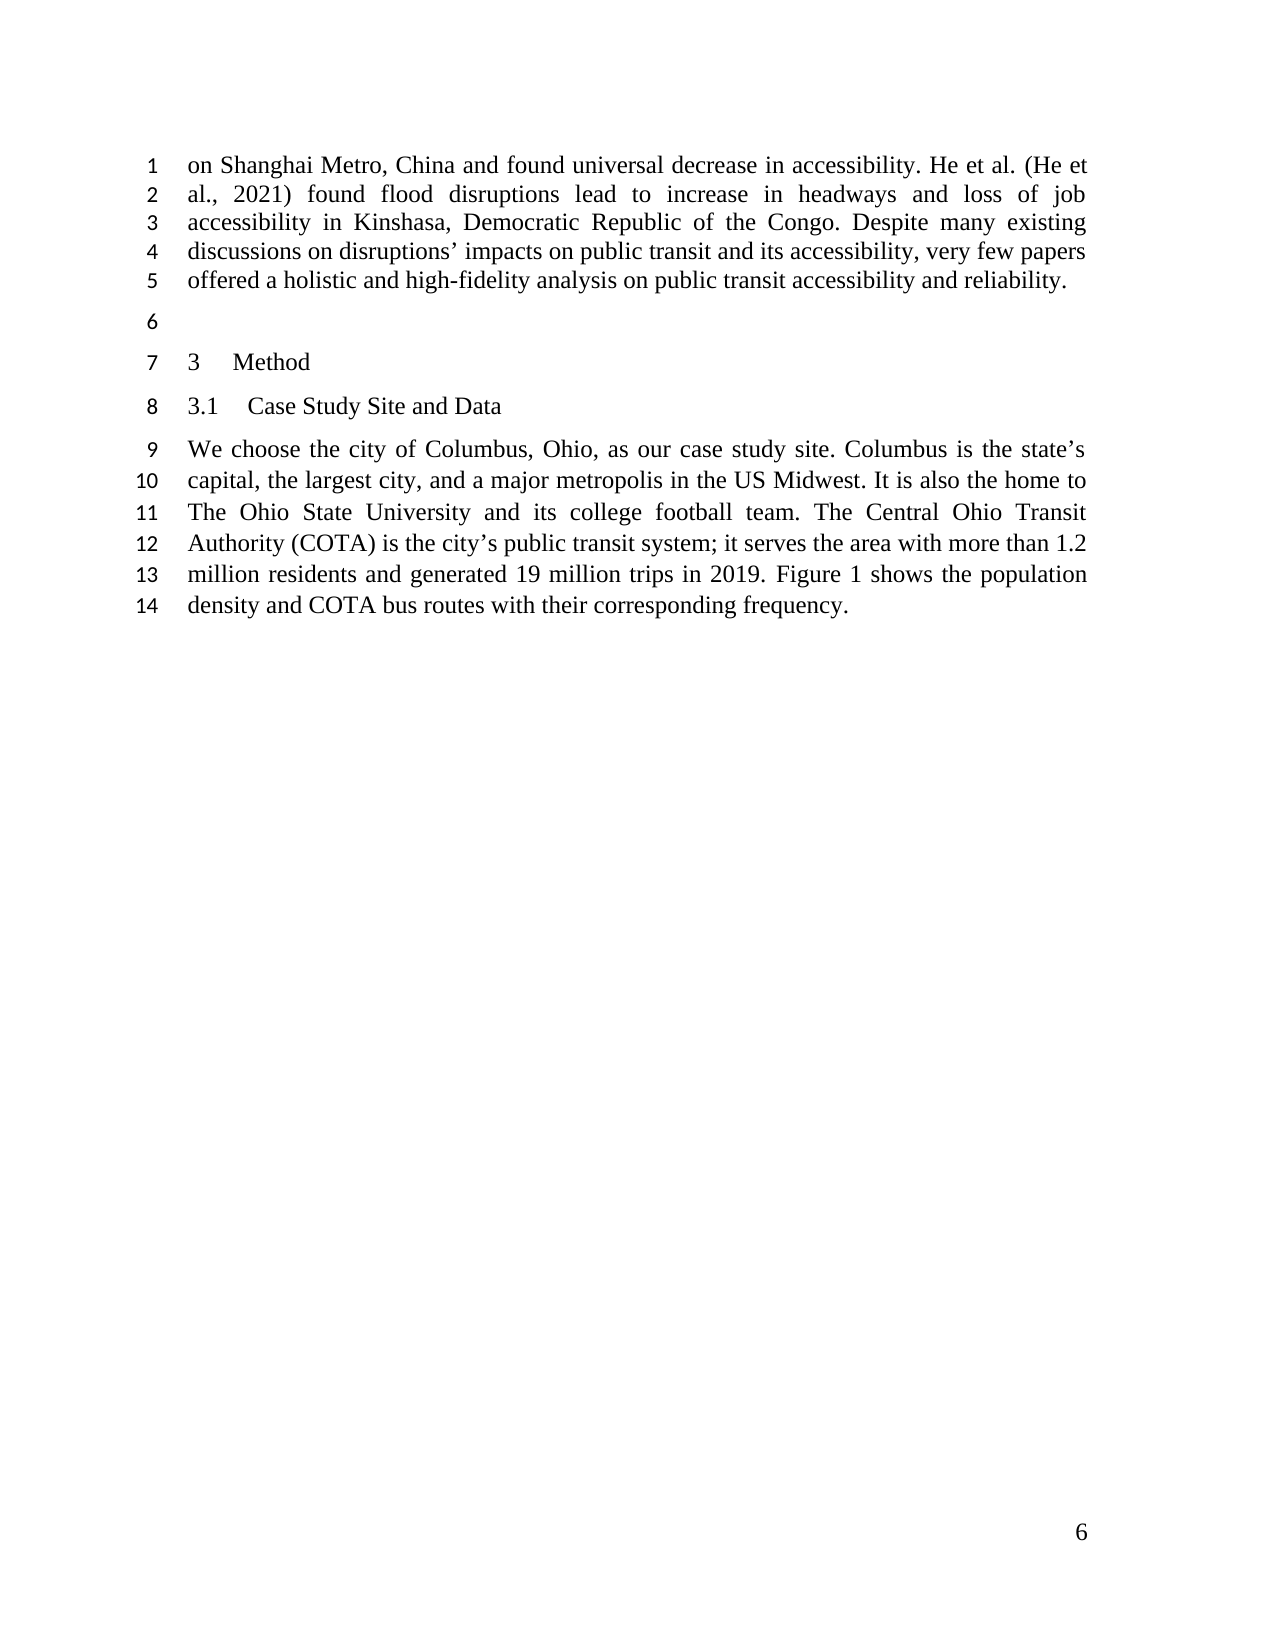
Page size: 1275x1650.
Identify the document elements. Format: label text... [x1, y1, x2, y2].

subtitle Method [187, 347, 1087, 376]
subtitle Case Study Site and Data [187, 391, 1087, 420]
text We choose the city of Columbus, Ohio, as our case study site. Columbus is the state’s capital, the largest city, and a major metropolis in the US Midwest. It is also the home to The Ohio State University and its college football team. The Central Ohio Transit Authority (COTA) is the city’s public transit system; it serves the area with more than 1.2 million residents and generated 19 million trips in 2019. Figure 1 shows the population density and COTA bus routes with their corresponding frequency. [187, 434, 1087, 618]
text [187, 150, 1087, 294]
